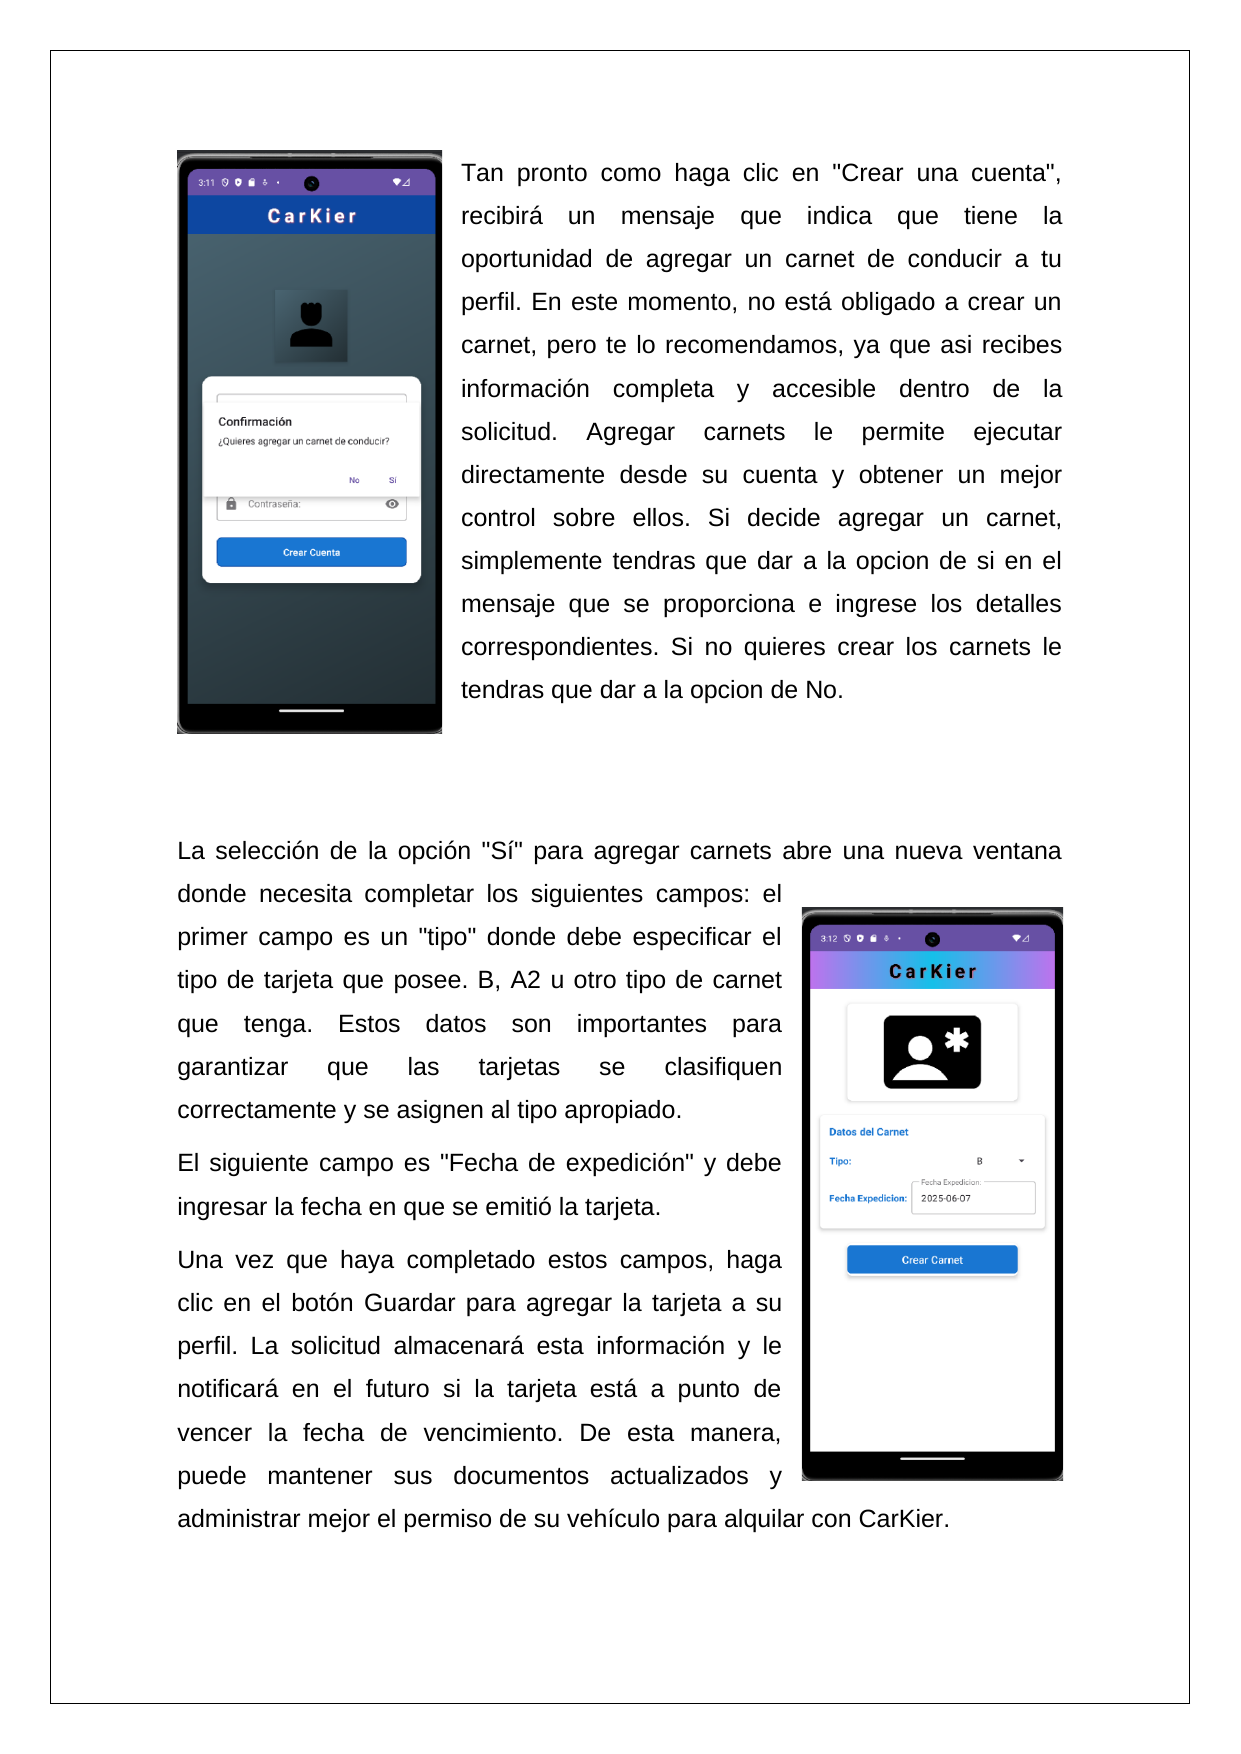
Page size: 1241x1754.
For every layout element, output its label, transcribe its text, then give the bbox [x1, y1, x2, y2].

text Tan pronto como haga clic en "Crear una cuenta", recibirá un mensaje que indica que tiene la oportunidad de agregar un carnet de conducir a tu perfil. En este momento, no está obligado a crear un carnet, pero te lo recomendamos, ya que asi recibes información completa y accesible dentro de la solicitud. Agregar carnets le permite ejecutar directamente desde su cuenta y obtener un mejor control sobre ellos. Si decide agregar un carnet, simplemente tendras que dar a la opcion de si en el mensaje que se proporciona e ingrese los detalles correspondientes. Si no quieres crear los carnets le tendras que dar a la opcion de No. [443, 158, 1063, 704]
picture [177, 150, 443, 734]
text La selección de la opción "Sí" para agregar carnets abre una nueva ventana donde necesita completar los siguientes campos: el primer campo es un "tipo" donde debe especificar el tipo de tarjeta que posee. B, A2 u otro tipo de carnet que tenga. Estos datos son importantes para garantizar que las tarjetas se clasifiquen correctamente y se asignen al tipo apropiado. [177, 836, 1063, 1124]
text El siguiente campo es "Fecha de expedición" y debe ingresar la fecha en que se emitió la tarjeta. [177, 1148, 801, 1220]
picture [801, 907, 1064, 1481]
text Una vez que haya completado estos campos, haga clic en el botón Guardar para agregar la tarjeta a su perfil. La solicitud almacenará esta información y le notificará en el futuro si la tarjeta está a punto de vencer la fecha de vencimiento. De esta manera, puede mantener sus documentos actualizados y administrar mejor el permiso de su vehículo para alquilar con CarKier. [177, 1245, 1063, 1533]
